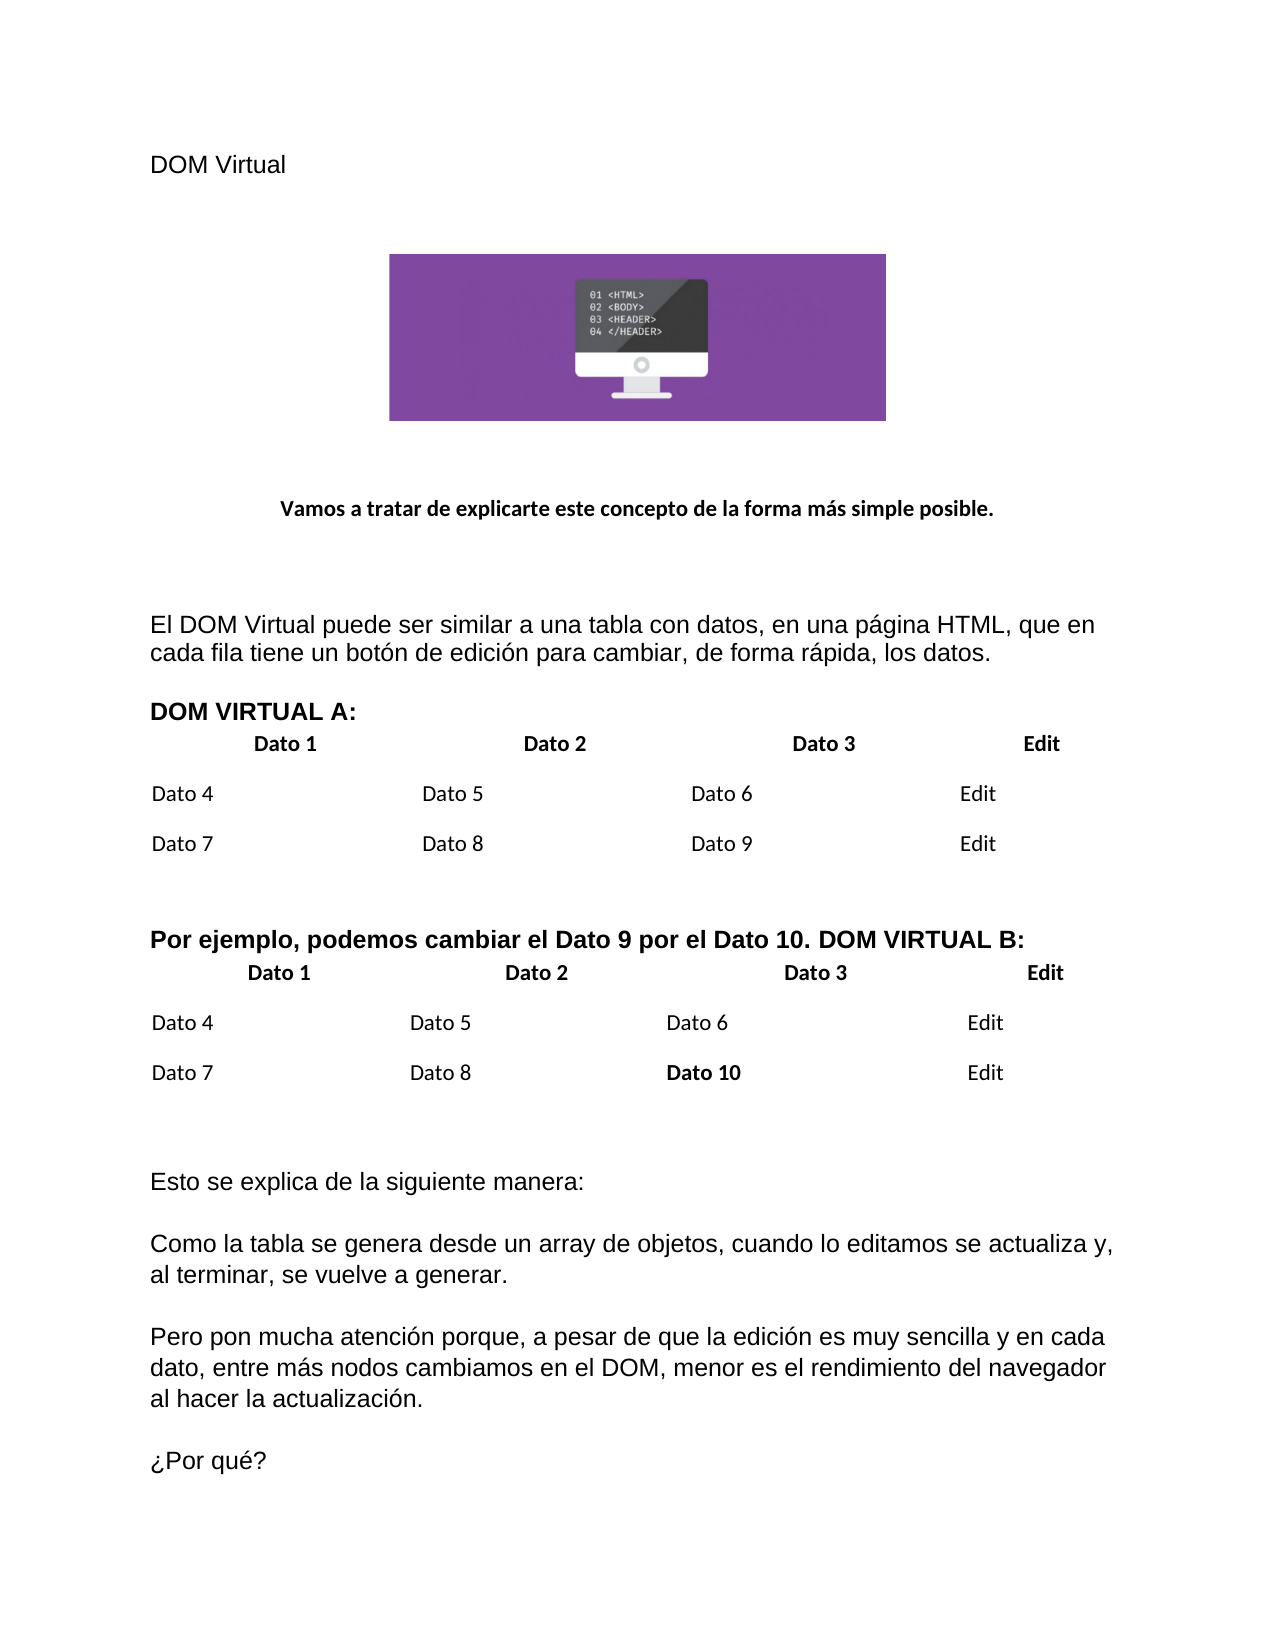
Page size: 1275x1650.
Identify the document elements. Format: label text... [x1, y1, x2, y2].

table_cell Edit [966, 1006, 1125, 1056]
table_cell Edit [959, 778, 1125, 828]
table_cell Dato 7 [150, 1056, 408, 1106]
table_header Edit [966, 956, 1125, 1006]
table_header Dato 2 [408, 956, 665, 1006]
table_header Dato 1 [150, 956, 408, 1006]
table_cell Dato 7 [150, 828, 421, 877]
table_cell Dato 6 [689, 778, 958, 828]
table_header Dato 1 [150, 728, 421, 778]
table_header Dato 2 [421, 728, 689, 778]
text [150, 1106, 1125, 1474]
table_cell Dato 8 [421, 828, 689, 877]
table_cell Dato 10 [665, 1056, 966, 1106]
table_cell Dato 5 [421, 778, 689, 828]
table_cell Edit [959, 828, 1125, 877]
table_header Edit [959, 728, 1125, 778]
table_header Dato 3 [665, 956, 966, 1006]
table_cell Dato 5 [408, 1006, 665, 1056]
table_cell Dato 4 [150, 1006, 408, 1056]
text El DOM Virtual puede ser similar a una tabla con datos, en una página HTML, que en cada fila tiene un botón de edición para cambiar, de forma rápida, los datos. [150, 554, 1125, 668]
text Vamos a tratar de explicarte este concepto de la forma más simple posible. [150, 494, 1125, 522]
table_header Dato 3 [689, 728, 958, 778]
picture [389, 254, 886, 421]
subtitle DOM VIRTUAL A: [150, 697, 1125, 726]
text DOM Virtual [150, 150, 1125, 179]
table_cell Dato 4 [150, 778, 421, 828]
table_cell Dato 6 [665, 1006, 966, 1056]
table_cell Dato 9 [689, 828, 958, 877]
table_cell Dato 8 [408, 1056, 665, 1106]
table_cell Edit [966, 1056, 1125, 1106]
subtitle Por ejemplo, podemos cambiar el Dato 9 por el Dato 10. DOM VIRTUAL B: [150, 925, 1125, 954]
